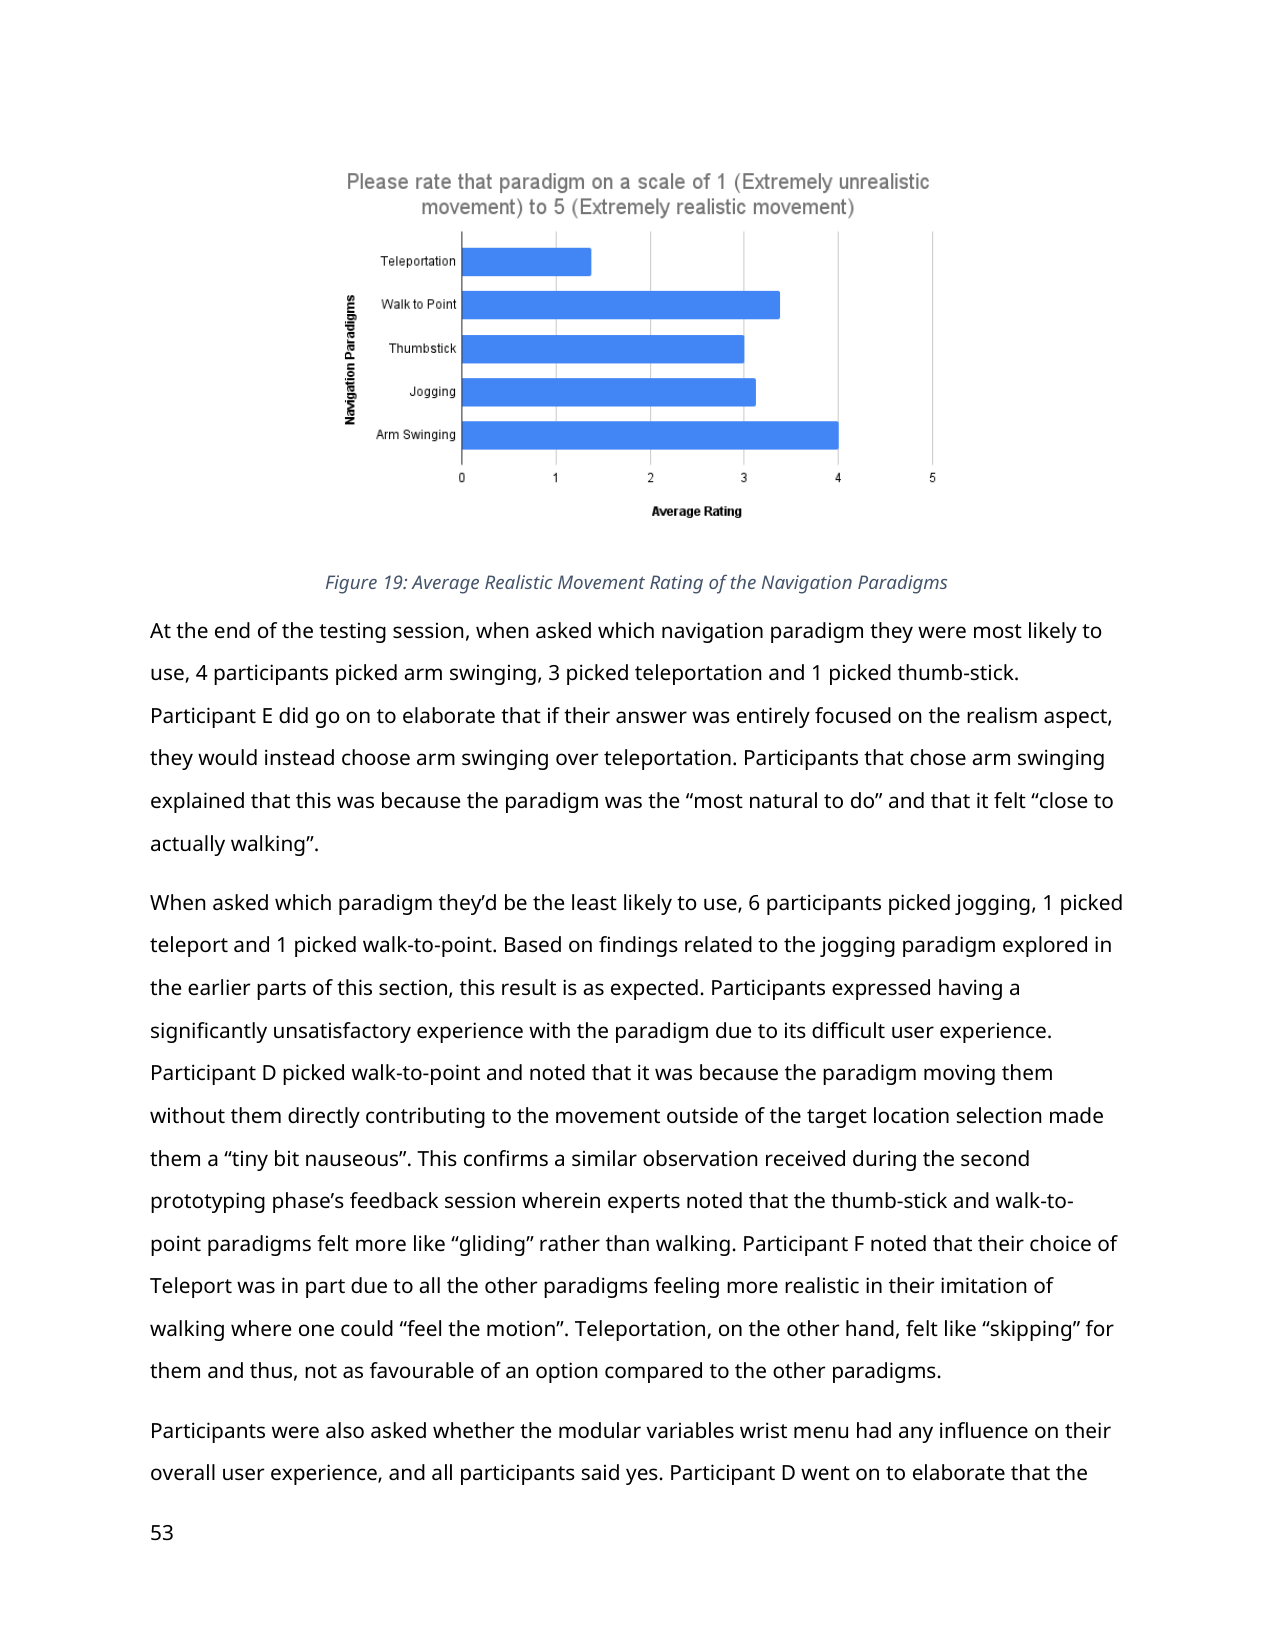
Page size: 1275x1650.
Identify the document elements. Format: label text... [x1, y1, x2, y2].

text At the end of the testing session, when asked which navigation paradigm they were most likely to use, 4 participants picked arm swinging, 3 picked teleportation and 1 picked thumb-stick. Participant E did go on to elaborate that if their answer was entirely focused on the realism aspect, they would instead choose arm swinging over teleportation. Participants that chose arm swinging explained that this was because the paradigm was the “most natural to do” and that it felt “close to actually walking”. [150, 616, 1125, 857]
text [150, 1416, 1125, 1487]
picture [323, 150, 952, 539]
text When asked which paradigm they’d be the least likely to use, 6 participants picked jogging, 1 picked teleport and 1 picked walk-to-point. Based on findings related to the jogging paradigm explored in the earlier parts of this section, this result is as expected. Participants expressed having a significantly unsatisfactory experience with the paradigm due to its difficult user experience. Participant D picked walk-to-point and noted that it was because the paradigm moving them without them directly contributing to the movement outside of the target location selection made them a “tiny bit nauseous”. This confirms a similar observation received during the second prototyping phase’s feedback session wherein experts noted that the thumb-stick and walk-to-point paradigms felt more like “gliding” rather than walking. Participant F noted that their choice of Teleport was in part due to all the other paradigms feeling more realistic in their imitation of walking where one could “feel the motion”. Teleportation, on the other hand, felt like “skipping” for them and thus, not as favourable of an option compared to the other paradigms. [150, 888, 1125, 1385]
